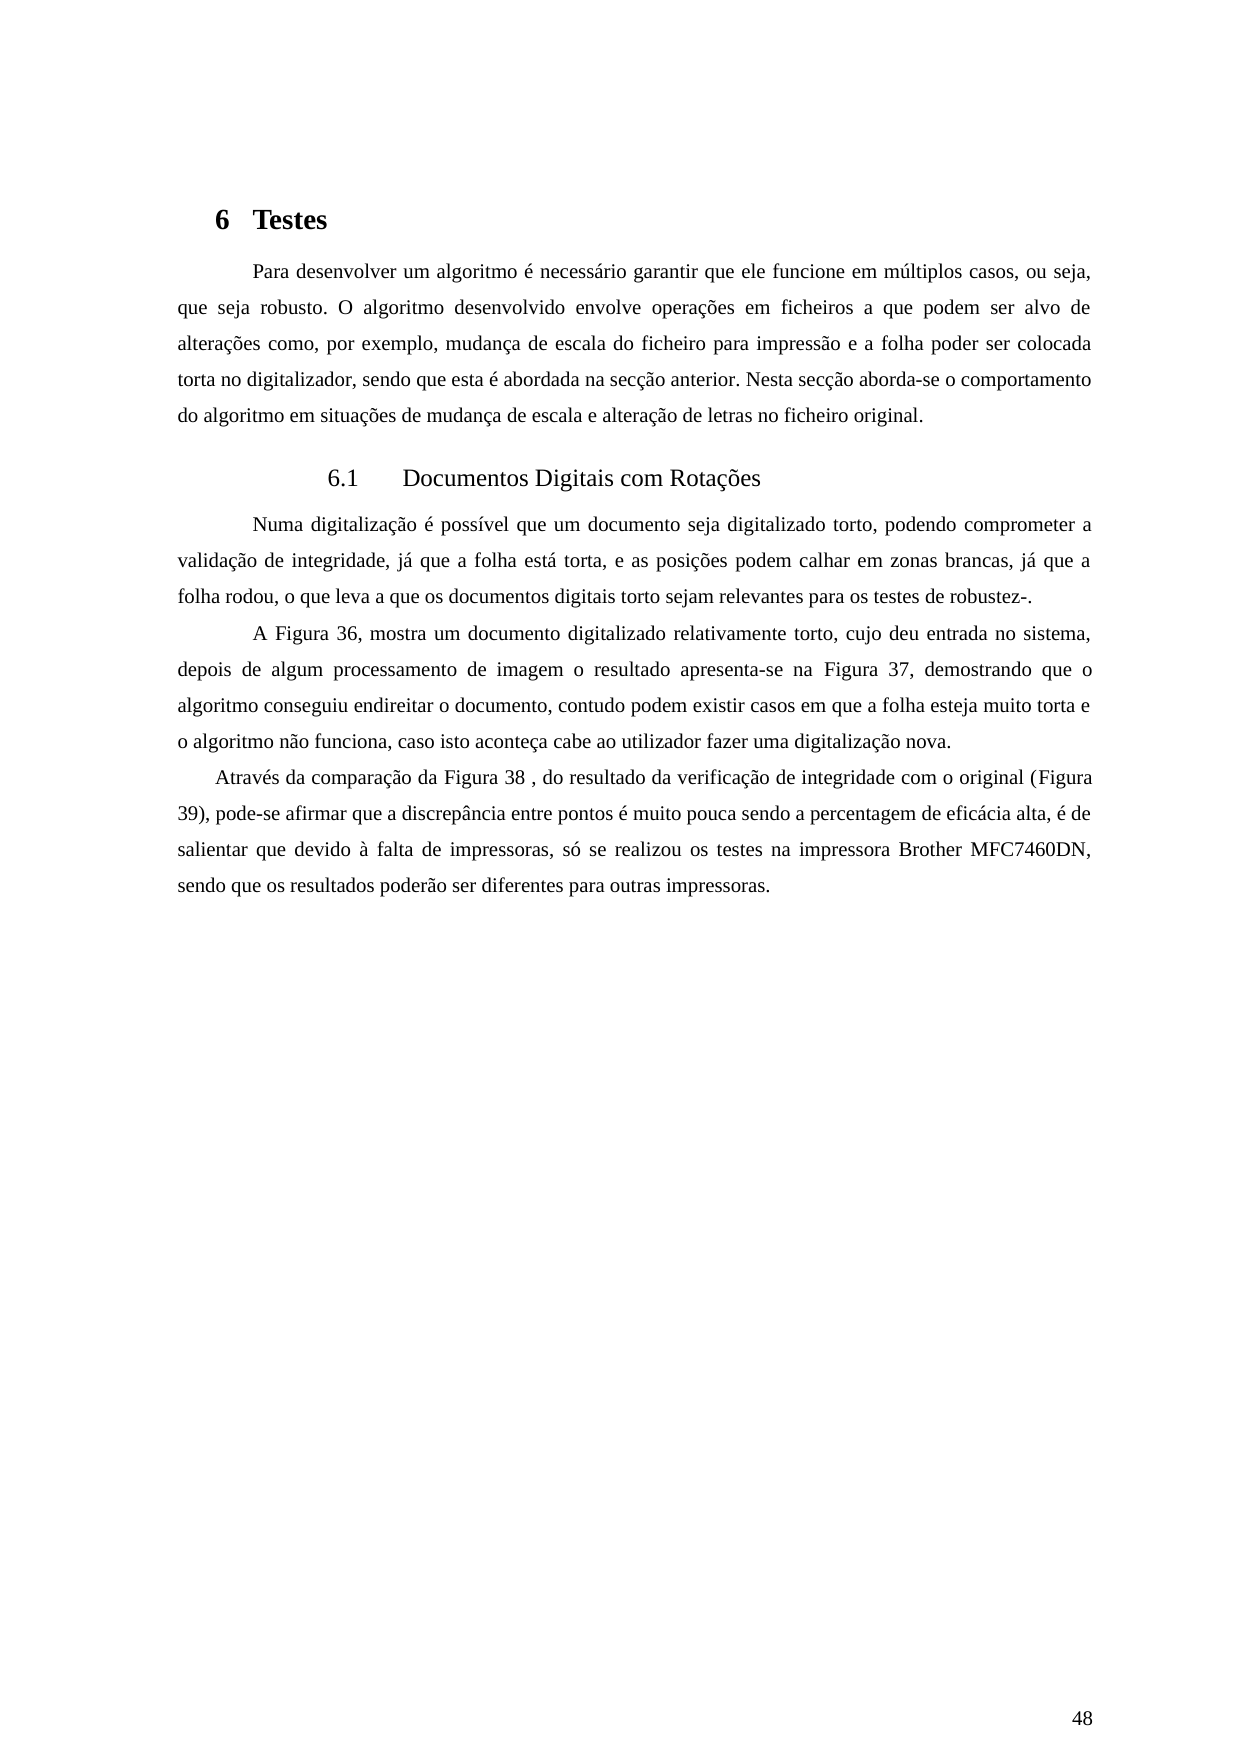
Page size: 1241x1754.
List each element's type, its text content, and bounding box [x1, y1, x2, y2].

subtitle Testes [215, 202, 1092, 236]
text Numa digitalização é possível que um documento seja digitalizado torto, podendo comprometer a validação de integridade, já que a folha está torta, e as posições podem calhar em zonas brancas, já que a folha rodou, o que leva a que os documentos digitais torto sejam relevantes para os testes de robustez-. [177, 512, 1092, 608]
subtitle 6.1 Documentos Digitais com Rotações [252, 463, 1092, 492]
text Para desenvolver um algoritmo é necessário garantir que ele funcione em múltiplos casos, ou seja, que seja robusto. O algoritmo desenvolvido envolve operações em ficheiros a que podem ser alvo de alterações como, por exemplo, mudança de escala do ficheiro para impressão e a folha poder ser colocada torta no digitalizador, sendo que esta é abordada na secção anterior. Nesta secção aborda-se o comportamento do algoritmo em situações de mudança de escala e alteração de letras no ficheiro original. [177, 259, 1092, 427]
text Através da comparação da Figura 38 , do resultado da verificação de integridade com o original (Figura 39), pode-se afirmar que a discrepância entre pontos é muito pouca sendo a percentagem de eficácia alta, é de salientar que devido à falta de impressoras, só se realizou os testes na impressora Brother MFC7460DN, sendo que os resultados poderão ser diferentes para outras impressoras. [177, 765, 1092, 897]
text A Figura 36, mostra um documento digitalizado relativamente torto, cujo deu entrada no sistema, depois de algum processamento de imagem o resultado apresenta-se na Figura 37, demostrando que o algoritmo conseguiu endireitar o documento, contudo podem existir casos em que a folha esteja muito torta e o algoritmo não funciona, caso isto aconteça cabe ao utilizador fazer uma digitalização nova. [177, 621, 1092, 753]
